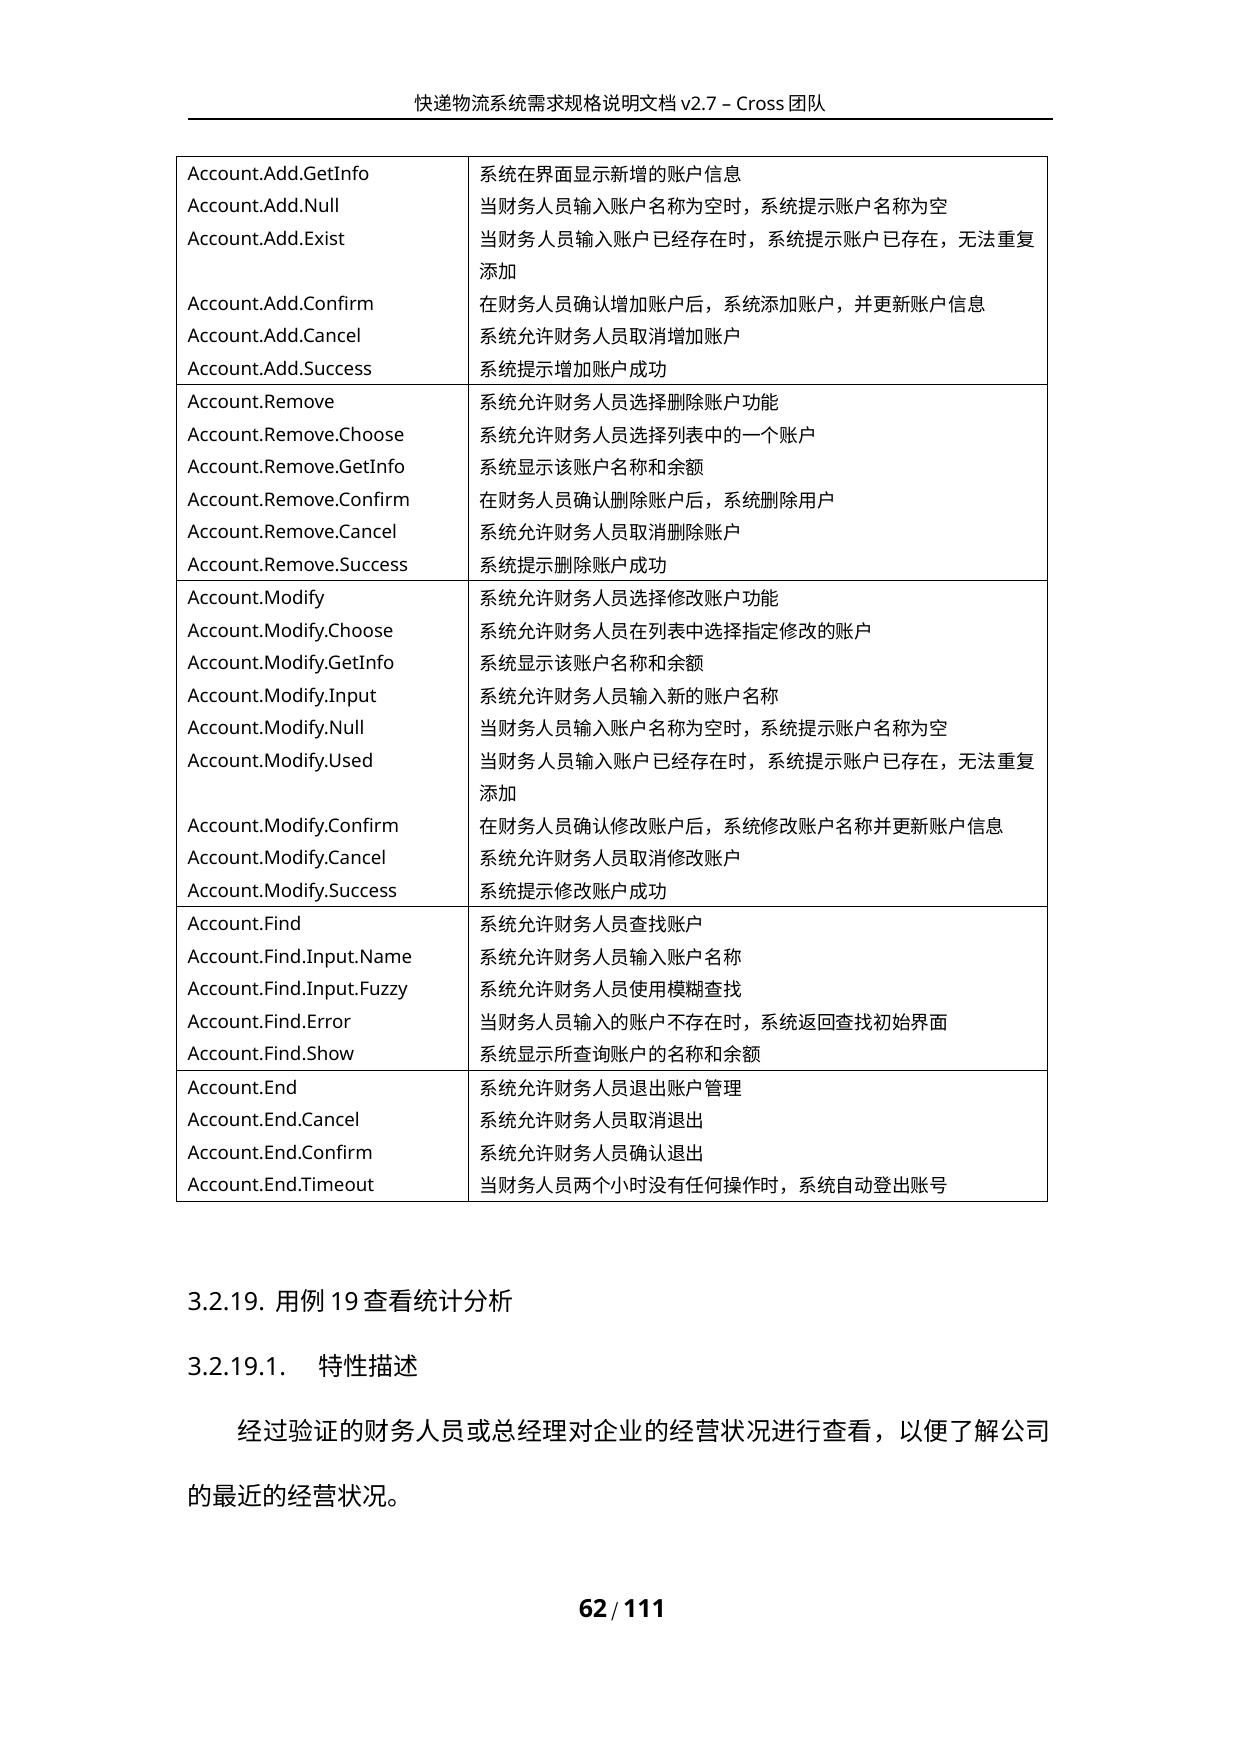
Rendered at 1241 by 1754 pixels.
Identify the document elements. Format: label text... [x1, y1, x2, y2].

table_cell Account.Modify Account.Modify.Choose Account.Modify.GetInfo Account.Modify.Input Account.Modify.Null Account.Modify.Used Account.Modify.Confirm Account.Modify.Cancel Account.Modify.Success [177, 581, 468, 906]
text 特性描述 [187, 1332, 1053, 1397]
table_cell 系统允许财务人员退出账户管理 系统允许财务人员取消退出 系统允许财务人员确认退出 当财务人员两个小时没有任何操作时，系统自动登出账号 [469, 1071, 1047, 1201]
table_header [469, 157, 1047, 384]
table_cell 系统允许财务人员查找账户 系统允许财务人员输入账户名称 系统允许财务人员使用模糊查找 当财务人员输入的账户不存在时，系统返回查找初始界面 系统显示所查询账户的名称和余额 [469, 907, 1047, 1070]
table_cell 系统允许财务人员选择删除账户功能 系统允许财务人员选择列表中的一个账户 系统显示该账户名称和余额 在财务人员确认删除账户后，系统删除用户 系统允许财务人员取消删除账户 系统提示删除账户成功 [469, 385, 1047, 580]
table_cell Account.Remove Account.Remove.Choose Account.Remove.GetInfo Account.Remove.Confirm Account.Remove.Cancel Account.Remove.Success [177, 385, 468, 580]
text 经过验证的财务人员或总经理对企业的经营状况进行查看，以便了解公司的最近的经营状况。 [187, 1397, 1053, 1527]
table_cell Account.Find Account.Find.Input.Name Account.Find.Input.Fuzzy Account.Find.Error Account.Find.Show [177, 907, 468, 1070]
table_cell Account.End Account.End.Cancel Account.End.Confirm Account.End.Timeout [177, 1071, 468, 1201]
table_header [177, 157, 468, 384]
table_cell 系统允许财务人员选择修改账户功能 系统允许财务人员在列表中选择指定修改的账户 系统显示该账户名称和余额 系统允许财务人员输入新的账户名称 当财务人员输入账户名称为空时，系统提示账户名称为空 当财务人员输入账户已经存在时，系统提示账户已存在，无法重复添加 在财务人员确认修改账户后，系统修改账户名称并更新账户信息 系统允许财务人员取消修改账户 系统提示修改账户成功 [469, 581, 1047, 906]
text 用例19查看统计分析 [187, 1267, 1053, 1332]
